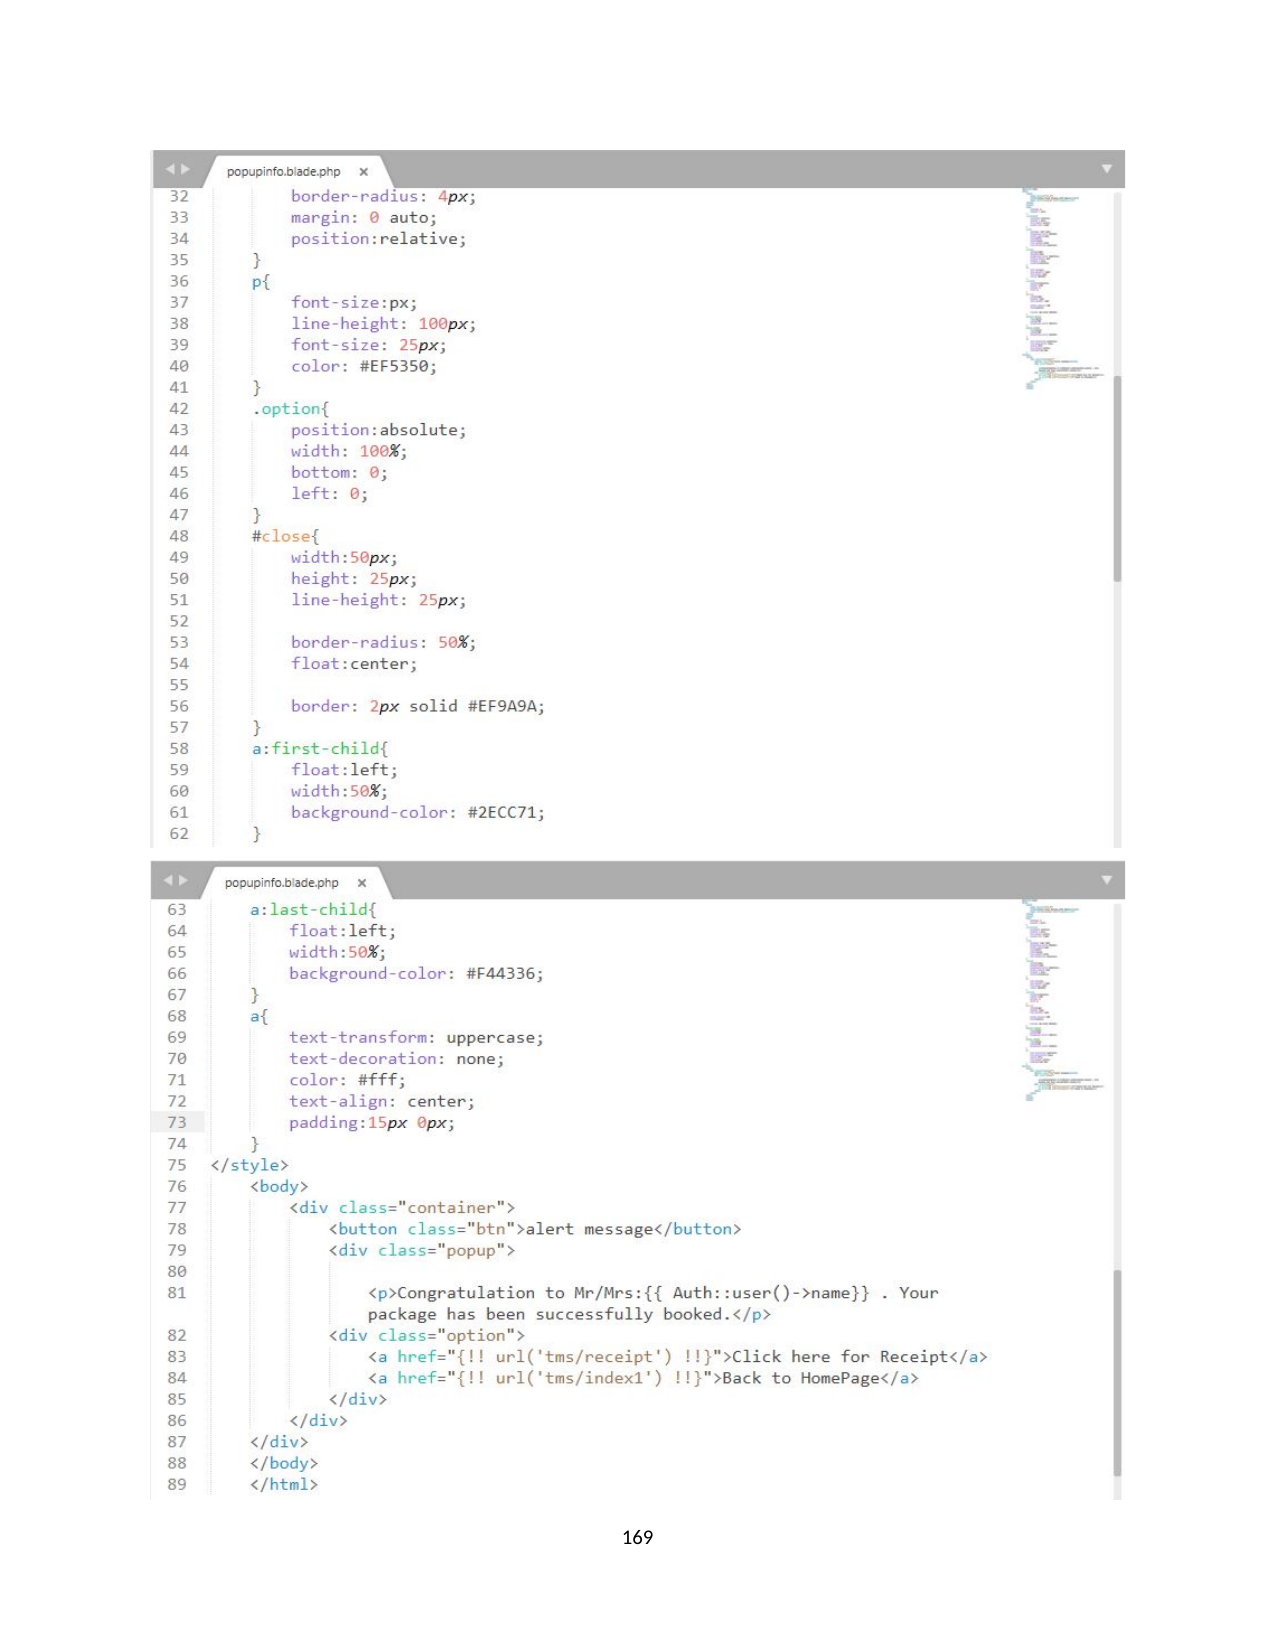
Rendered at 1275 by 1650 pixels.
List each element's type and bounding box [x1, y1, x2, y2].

picture [150, 860, 1125, 1500]
picture [150, 150, 1125, 848]
